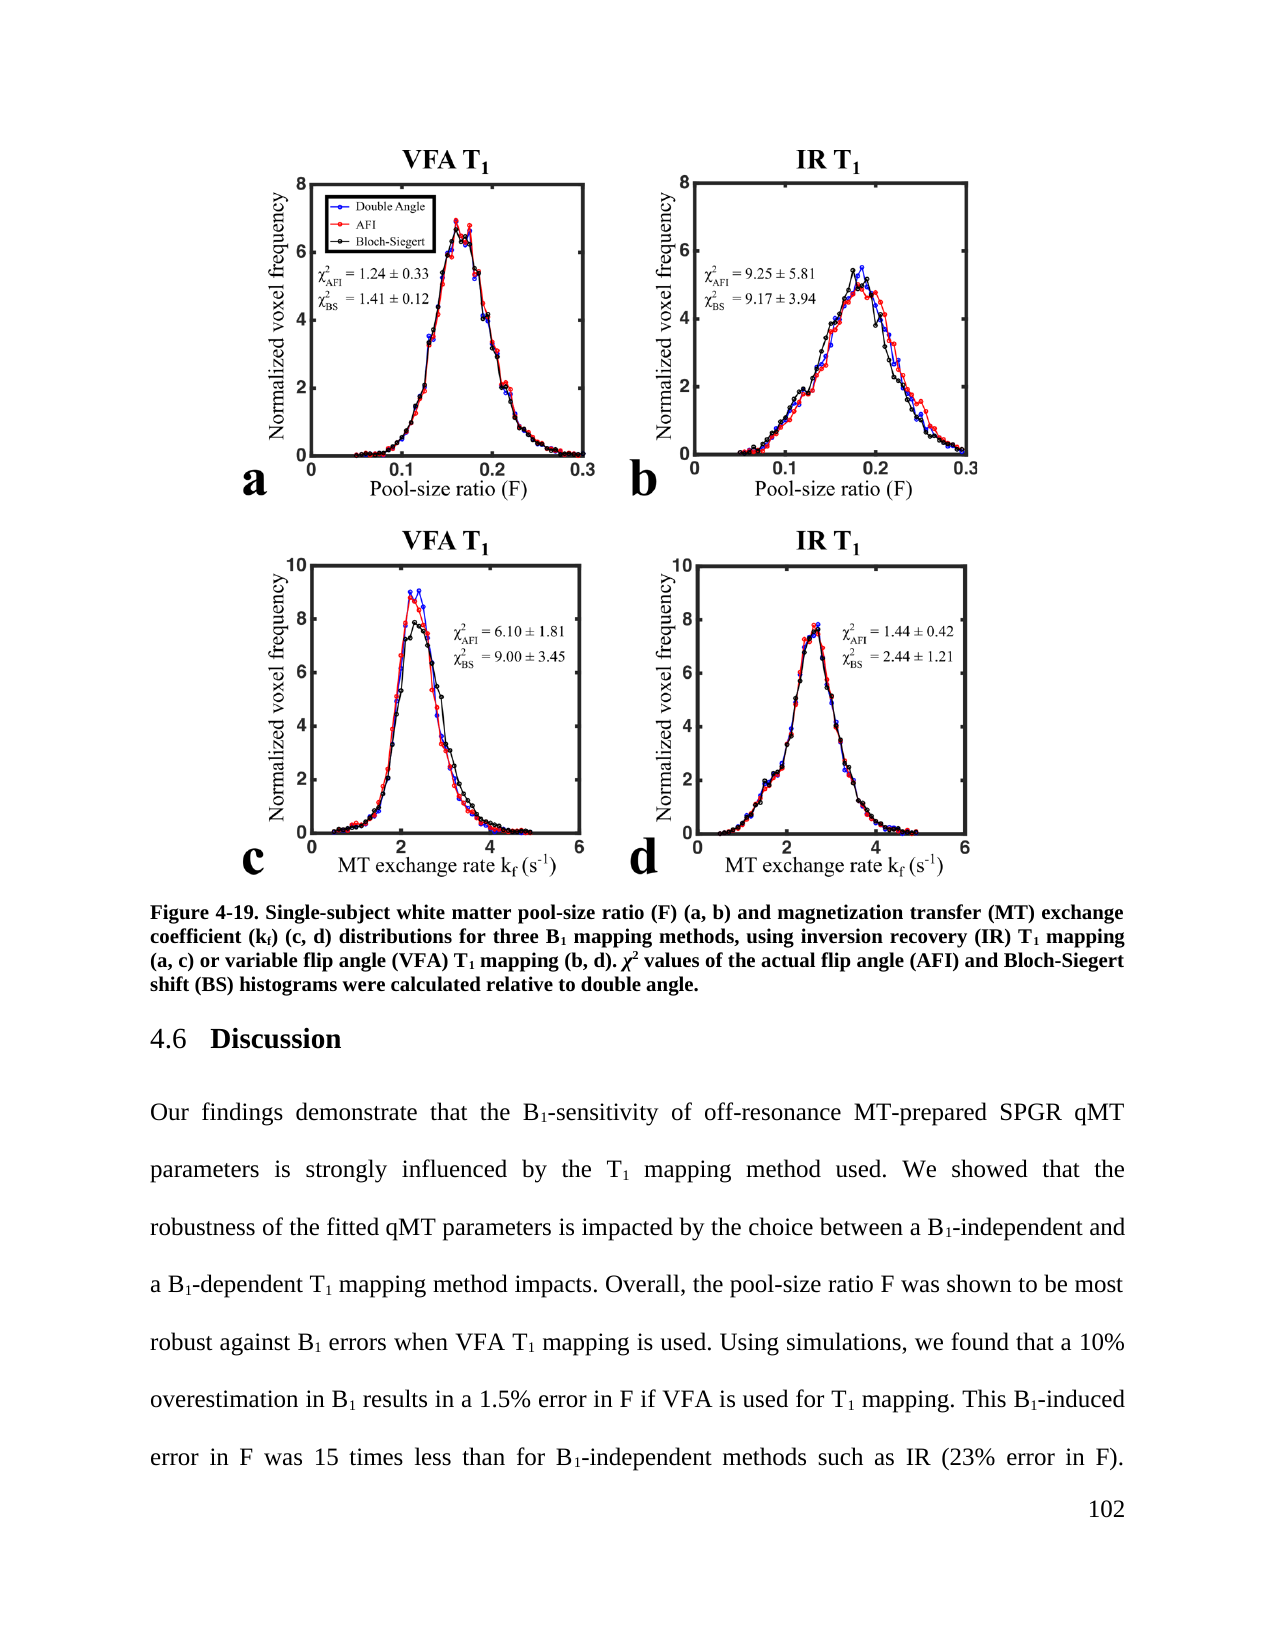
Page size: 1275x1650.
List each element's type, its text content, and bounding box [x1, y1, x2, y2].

subtitle Discussion [150, 1021, 1125, 1055]
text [150, 1097, 1125, 1471]
picture [218, 150, 978, 901]
